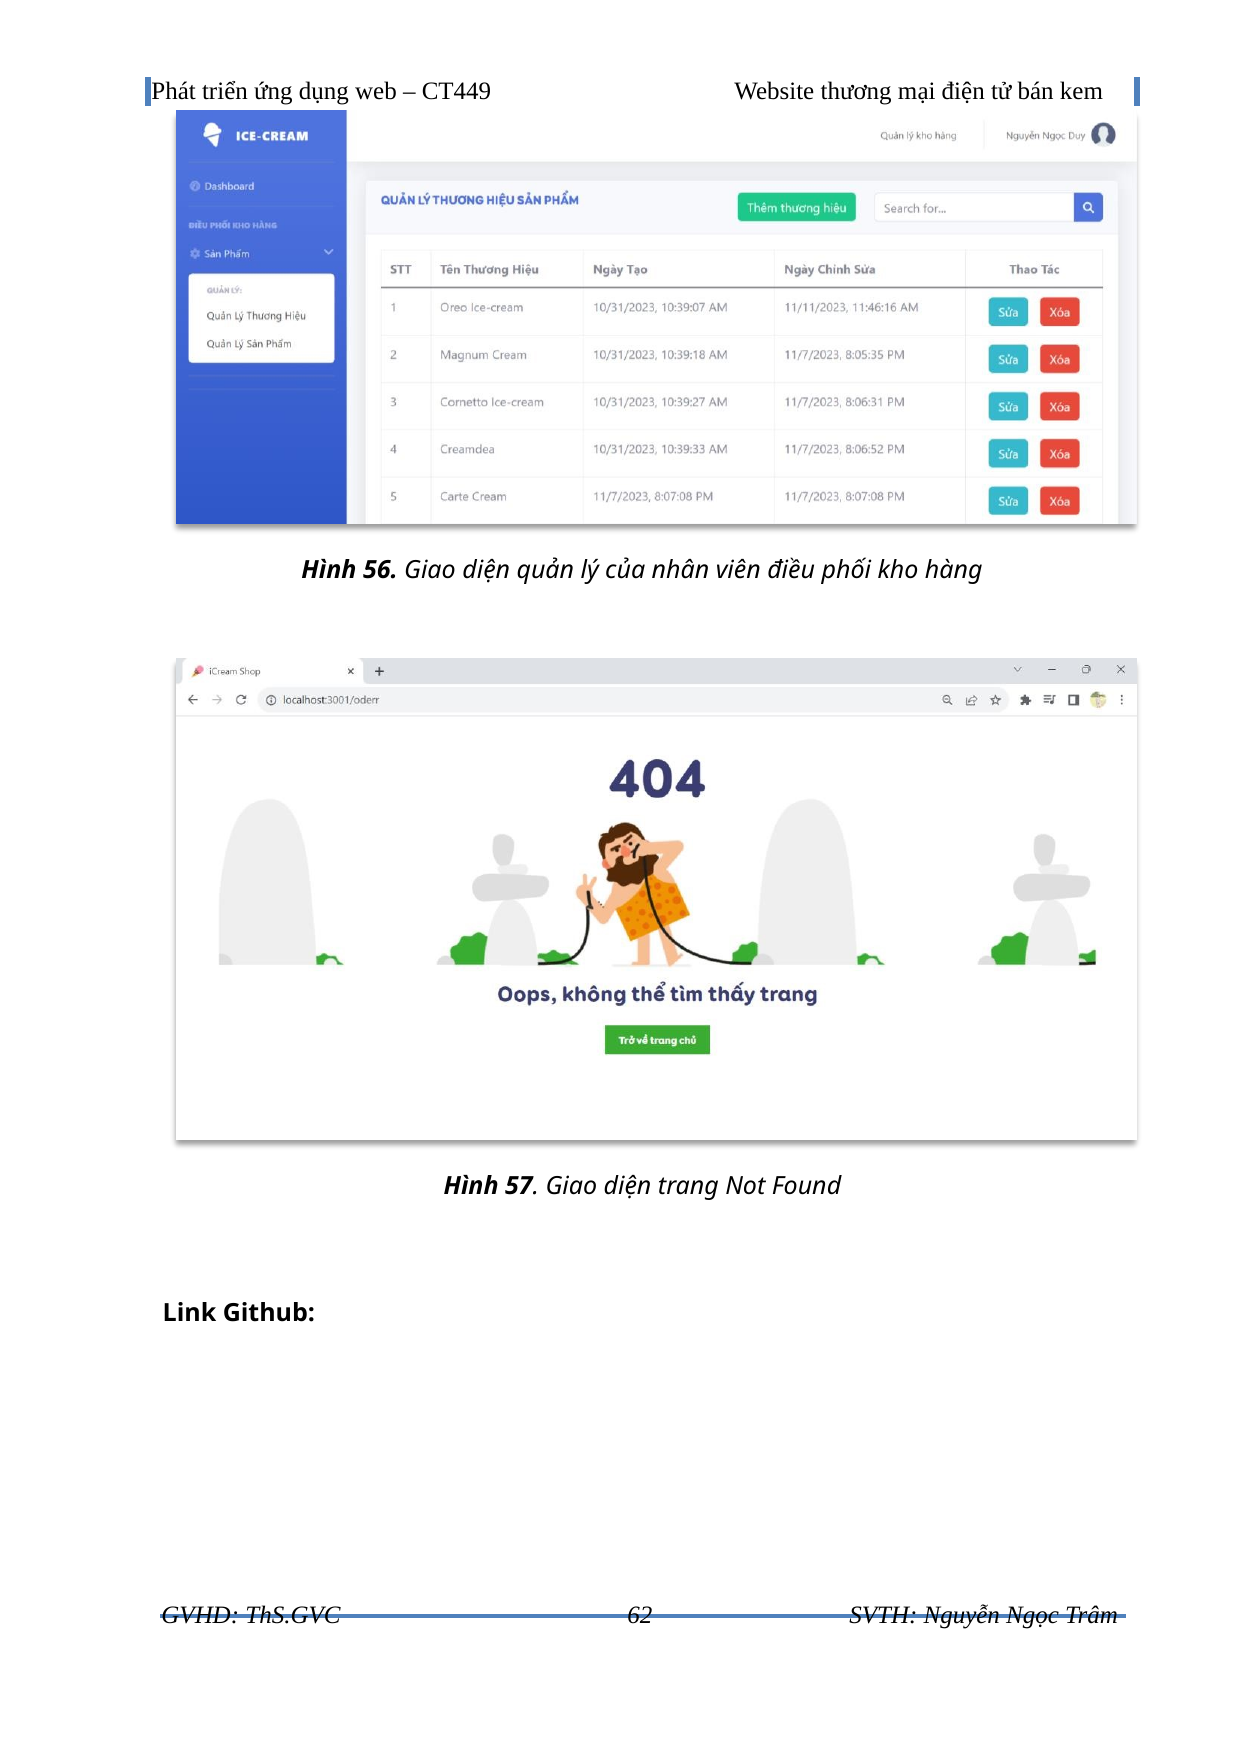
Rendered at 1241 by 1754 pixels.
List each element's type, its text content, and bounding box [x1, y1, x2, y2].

text Hình 57. Giao diện trang Not Found [161, 1167, 1123, 1202]
picture [167, 108, 1145, 538]
text Link Github: [162, 1294, 1166, 1328]
subtitle Hình 56. Giao diện quản lý của nhân viên điều phối kho hàng [161, 552, 1123, 586]
picture [167, 655, 1145, 1154]
